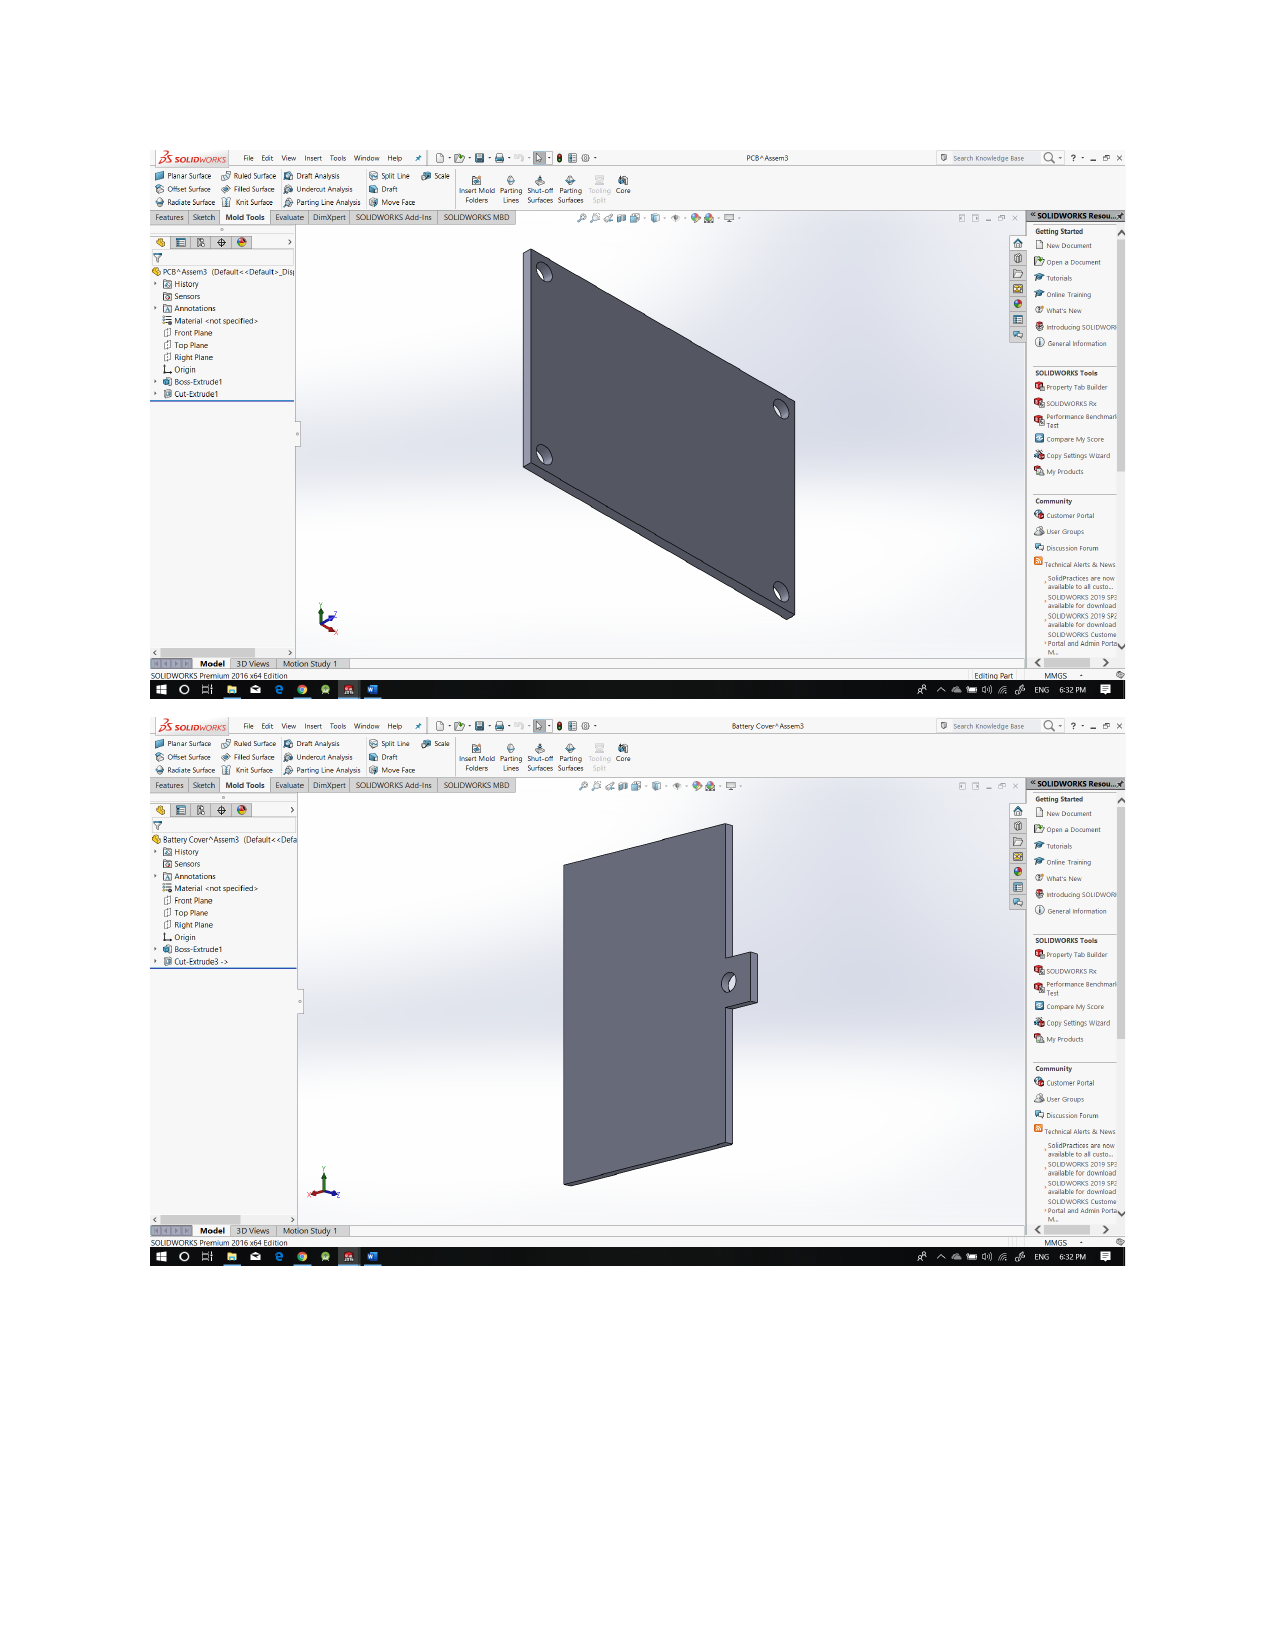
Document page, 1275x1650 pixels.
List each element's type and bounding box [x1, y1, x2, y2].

picture [150, 717, 1125, 1266]
picture [150, 150, 1125, 699]
